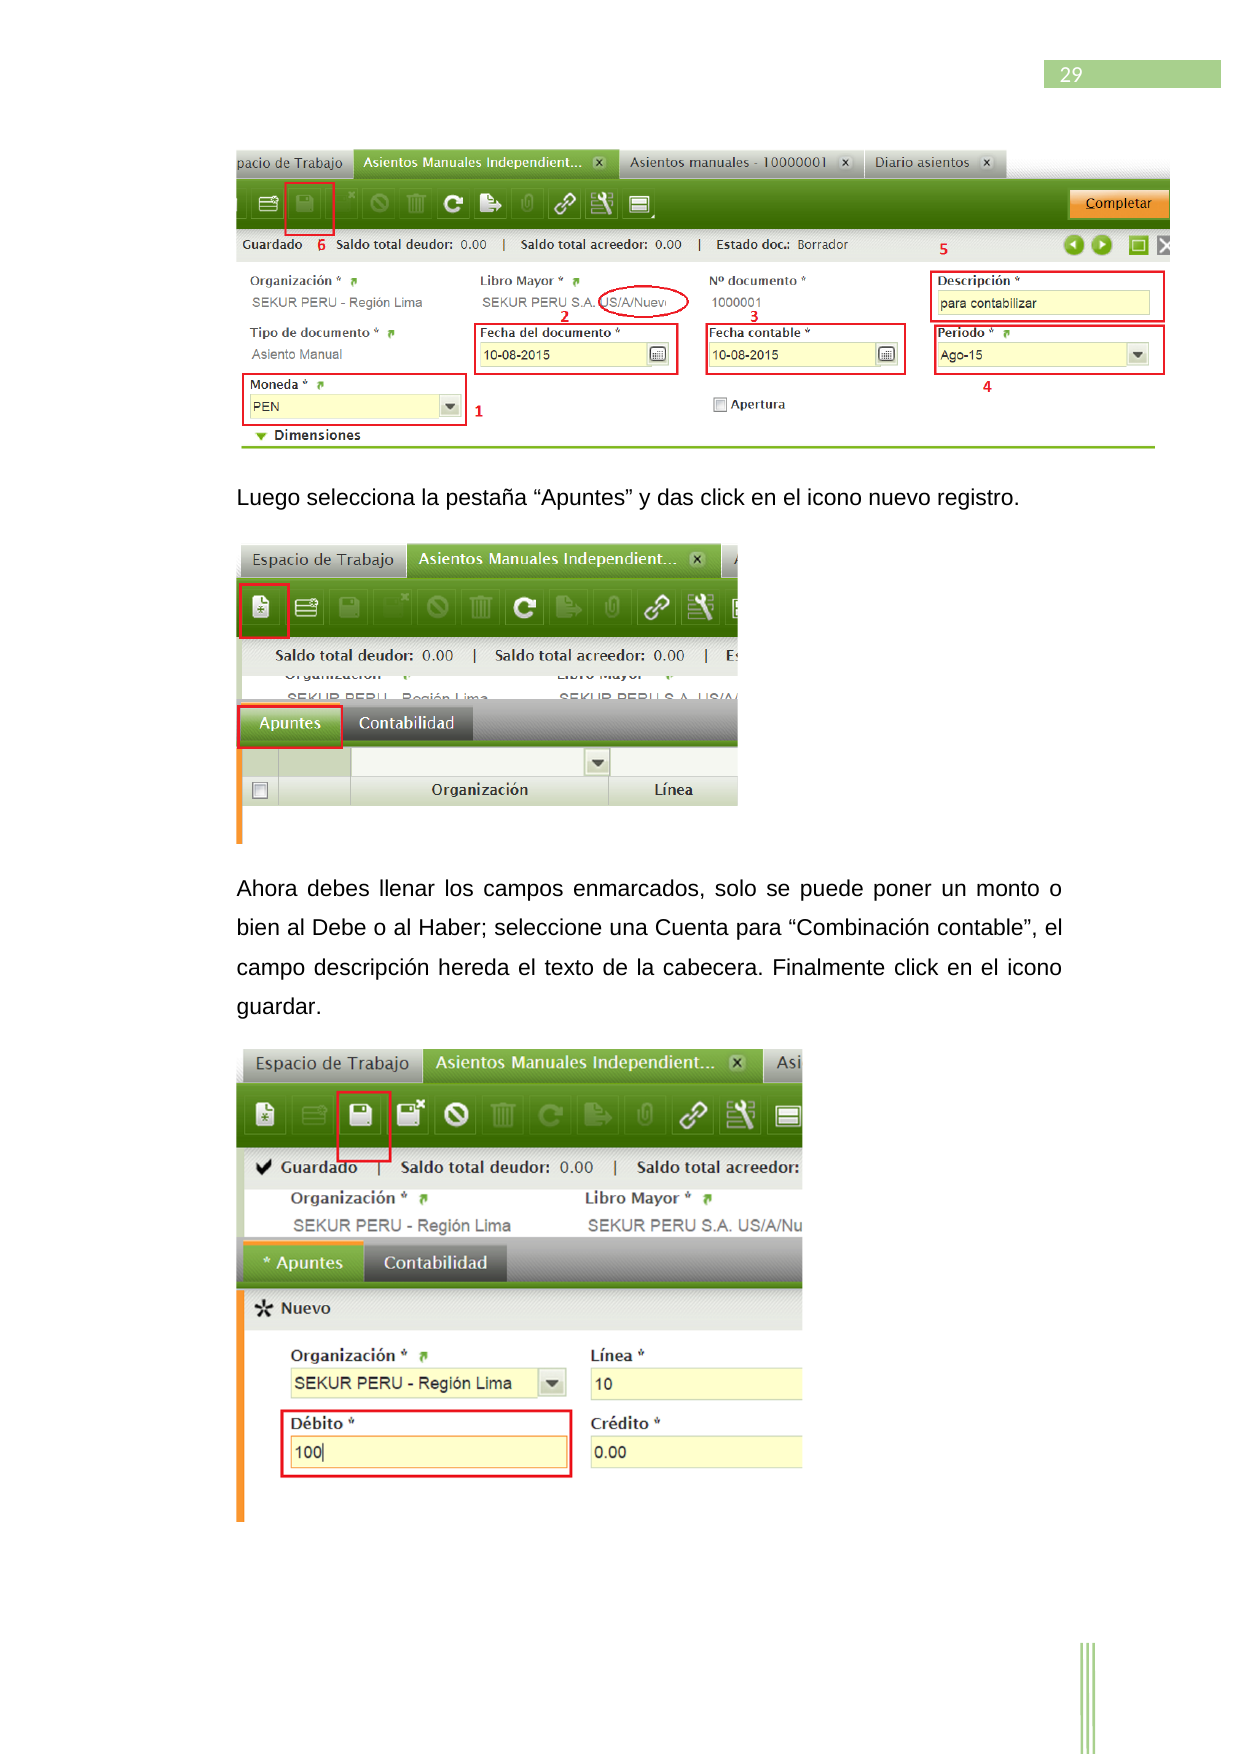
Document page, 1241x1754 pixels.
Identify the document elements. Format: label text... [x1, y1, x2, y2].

text Ahora debes llenar los campos enmarcados, solo se puede poner un monto o bien al Debe o al Haber; seleccione una Cuenta para “Combinación contable”, el campo descripción hereda el texto de la cabecera. Finalmente click en el icono guardar. [236, 874, 1063, 1019]
picture [236, 540, 738, 844]
picture [236, 1049, 803, 1522]
text Luego selecciona la pestaña “Apuntes” y das click en el icono nuevo registro. [236, 484, 1063, 510]
picture [236, 147, 1170, 454]
